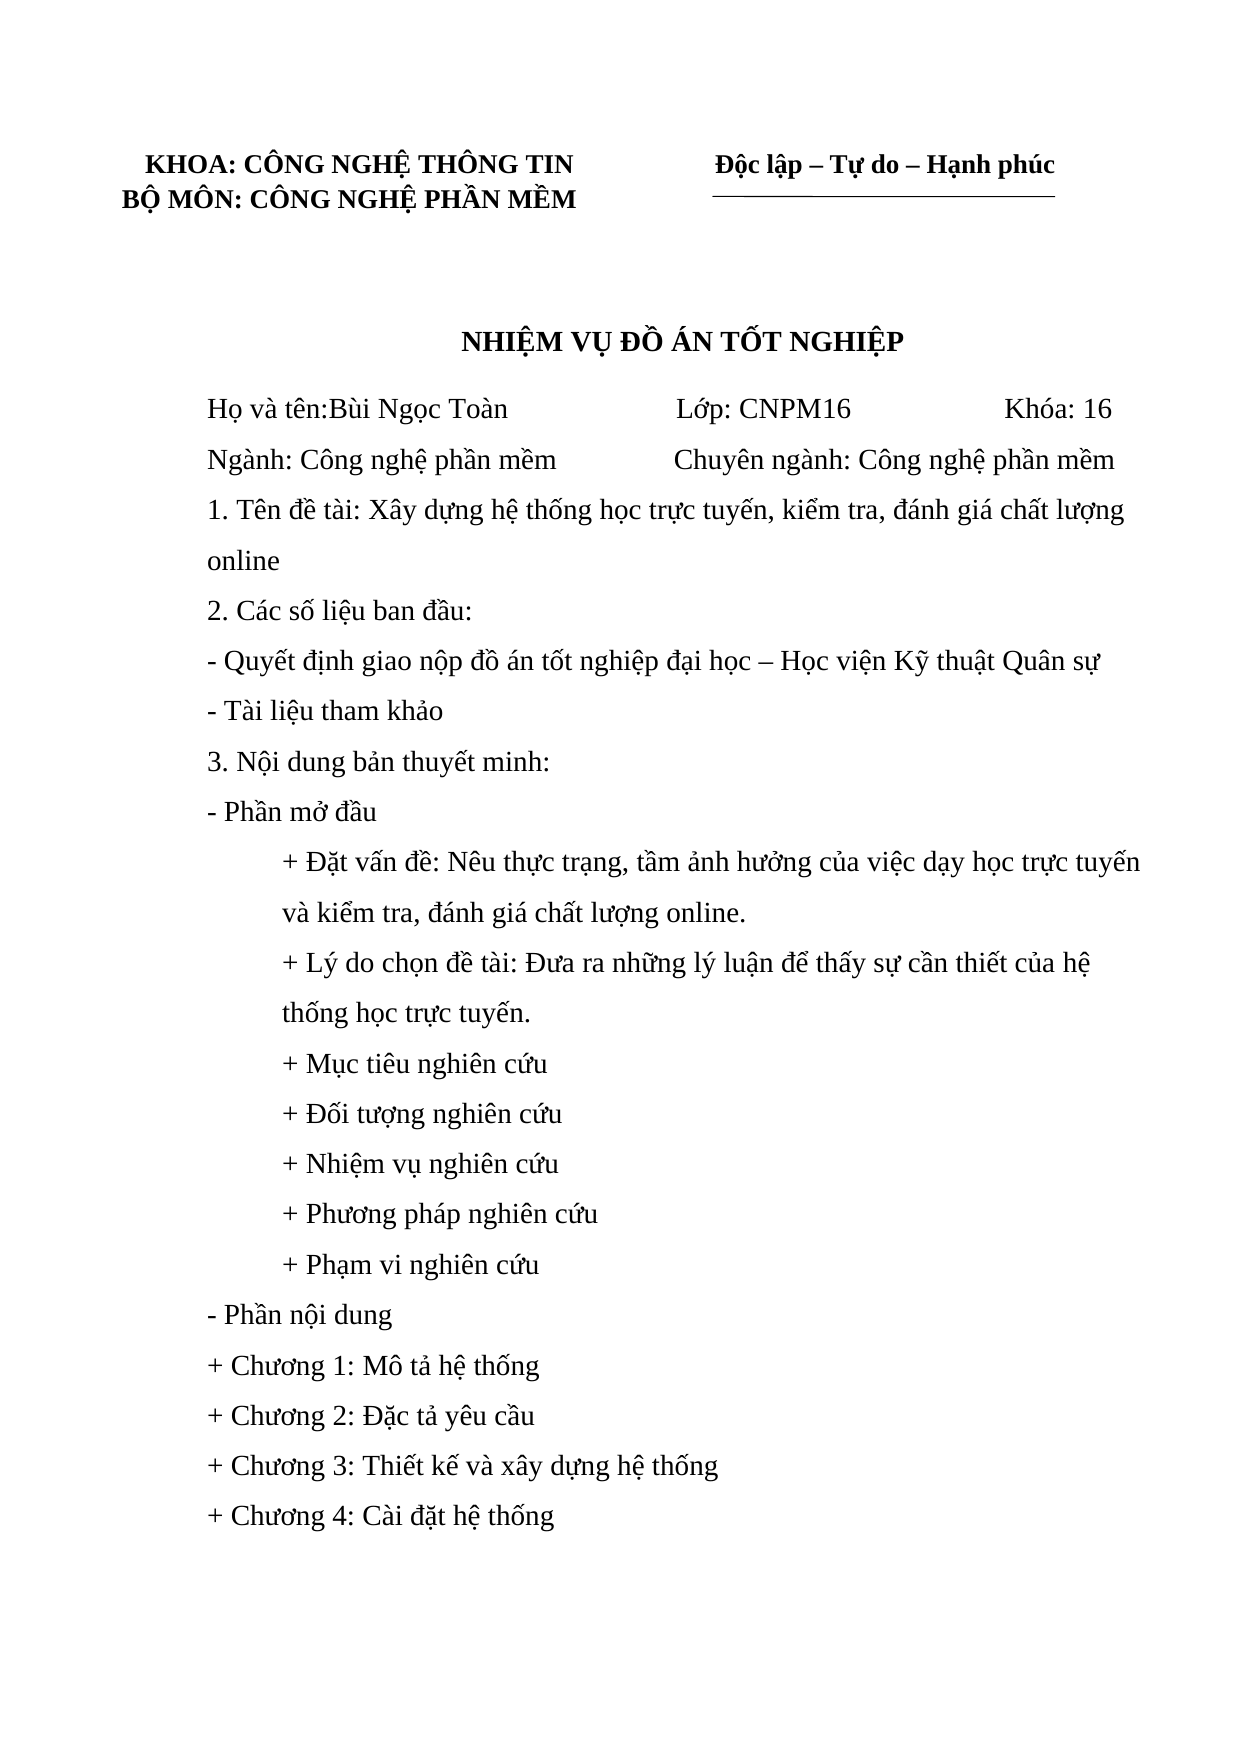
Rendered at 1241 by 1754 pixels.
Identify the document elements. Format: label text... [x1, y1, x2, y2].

text Ngành: Công nghệ phần mềm Chuyên ngành: Công nghệ phần mềm [207, 442, 1152, 476]
text + Phạm vi nghiên cứu [282, 1247, 1152, 1281]
text - Quyết định giao nộp đồ án tốt nghiệp đại học – Học viện Kỹ thuật Quân sự [207, 643, 1152, 677]
text + Chương 4: Cài đặt hệ thống [207, 1498, 1152, 1532]
text + Phương pháp nghiên cứu [282, 1197, 1152, 1230]
text 1. Tên đề tài: Xây dựng hệ thống học trực tuyến, kiểm tra, đánh giá chất lượng online [207, 492, 1152, 576]
text + Đặt vấn đề: Nêu thực trạng, tầm ảnh hưởng của việc dạy học trực tuyến và kiểm tra, đánh giá chất lượng online. [282, 844, 1152, 928]
text + Chương 1: Mô tả hệ thống + Chương 2: Đặc tả yêu cầu + Chương 3: Thiết kế và xây dựng hệ thống [207, 1348, 1152, 1482]
text - Phần mở đầu [207, 794, 1152, 828]
text Họ và tên:Bùi Ngọc Toàn Lớp: CNPM16 Khóa: 16 [207, 392, 1173, 425]
text - Tài liệu tham khảo [207, 693, 1152, 727]
text + Nhiệm vụ nghiên cứu [282, 1146, 1152, 1180]
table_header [89, 148, 589, 219]
text 3. Nội dung bản thuyết minh: [207, 744, 1152, 777]
text + Mục tiêu nghiên cứu + Đối tượng nghiên cứu [282, 1046, 1152, 1129]
text + Lý do chọn đề tài: Đưa ra những lý luận để thấy sự cần thiết của hệ thống học trực tuyến. [282, 945, 1152, 1029]
text - Phần nội dung [207, 1297, 1152, 1331]
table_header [590, 148, 1180, 219]
text 2. Các số liệu ban đầu: [207, 593, 1152, 626]
text NHIỆM VỤ ĐỒ ÁN TỐT NGHIỆP [207, 219, 1152, 358]
